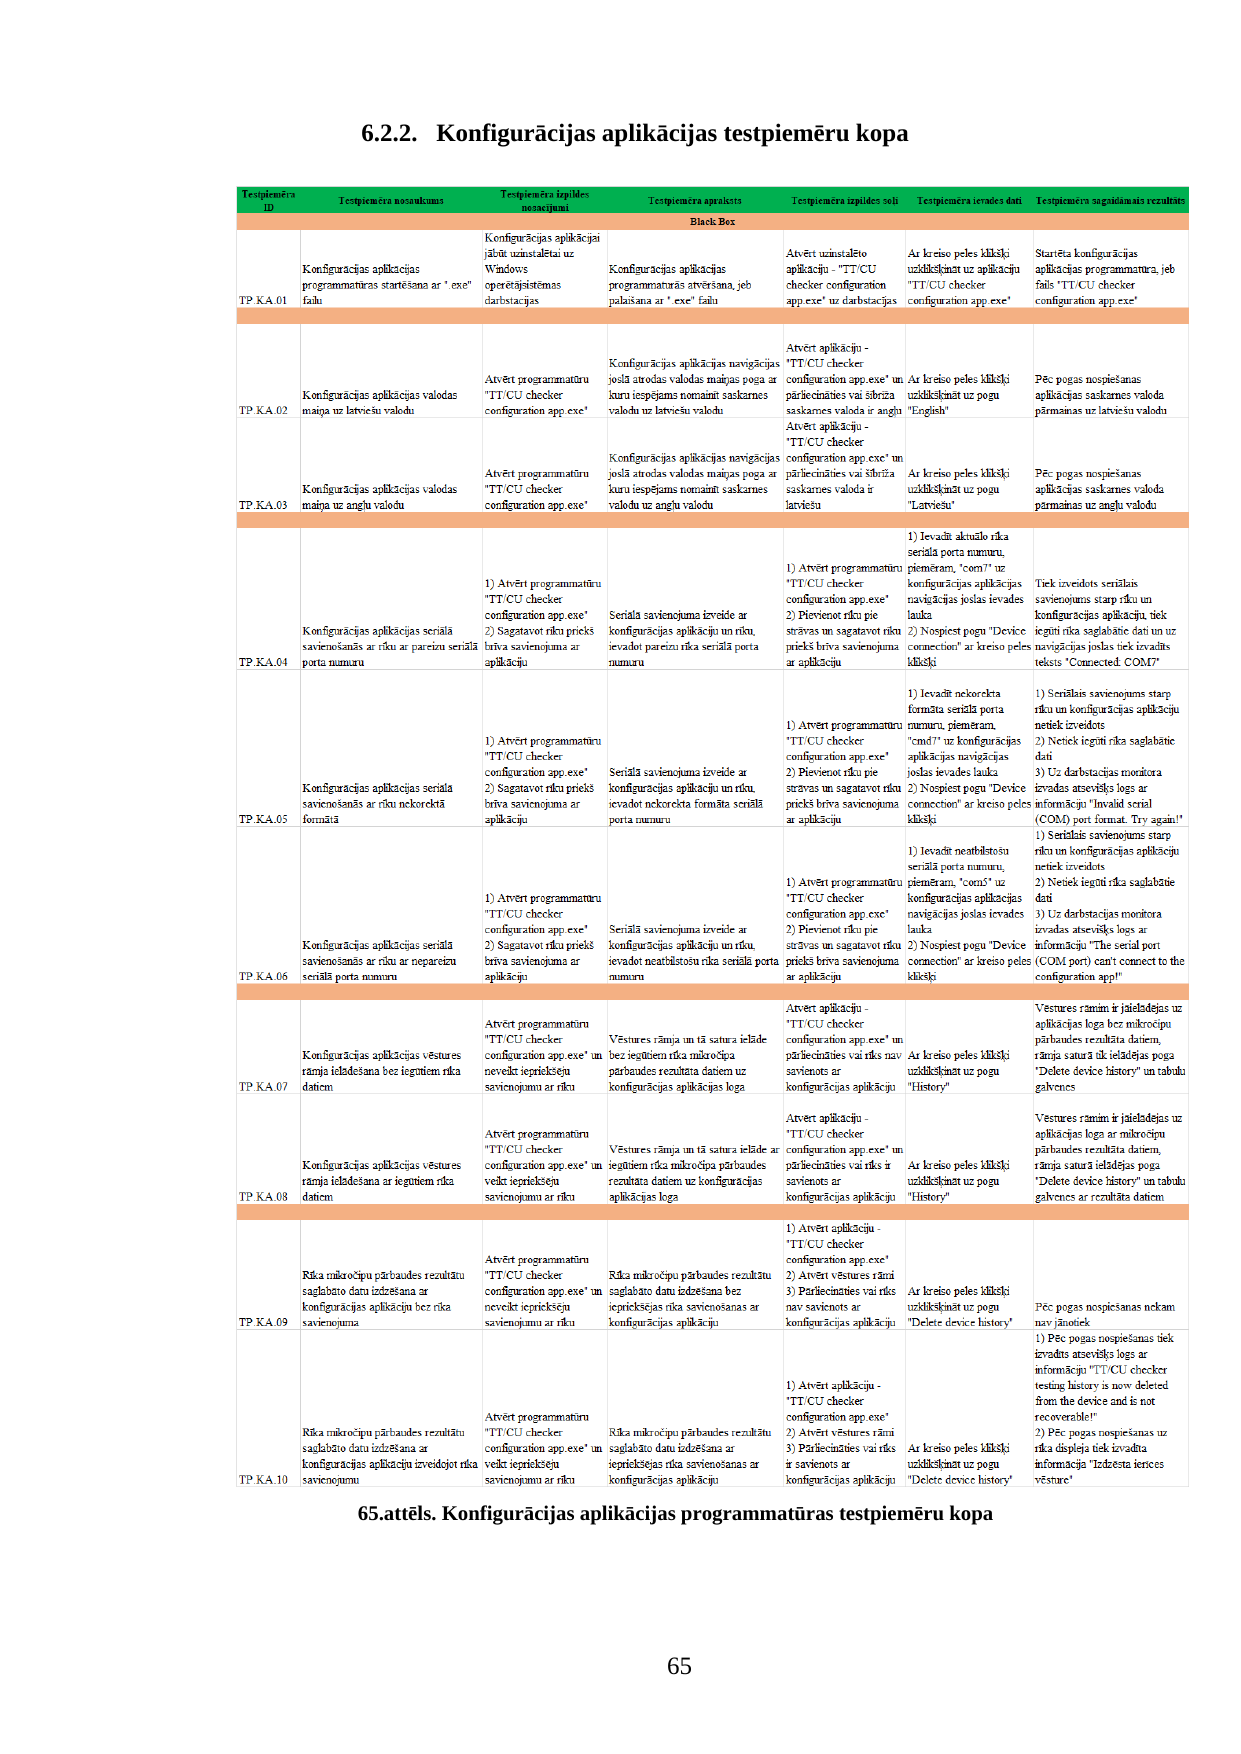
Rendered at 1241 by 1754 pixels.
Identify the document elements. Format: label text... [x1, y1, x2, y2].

subtitle Konfigurācijas aplikācijas testpiemēru kopa [148, 118, 1122, 147]
list 65.attēls. Konfigurācijas aplikācijas programmatūras testpiemēru kopa [229, 1501, 1122, 1525]
picture [236, 186, 1191, 1487]
